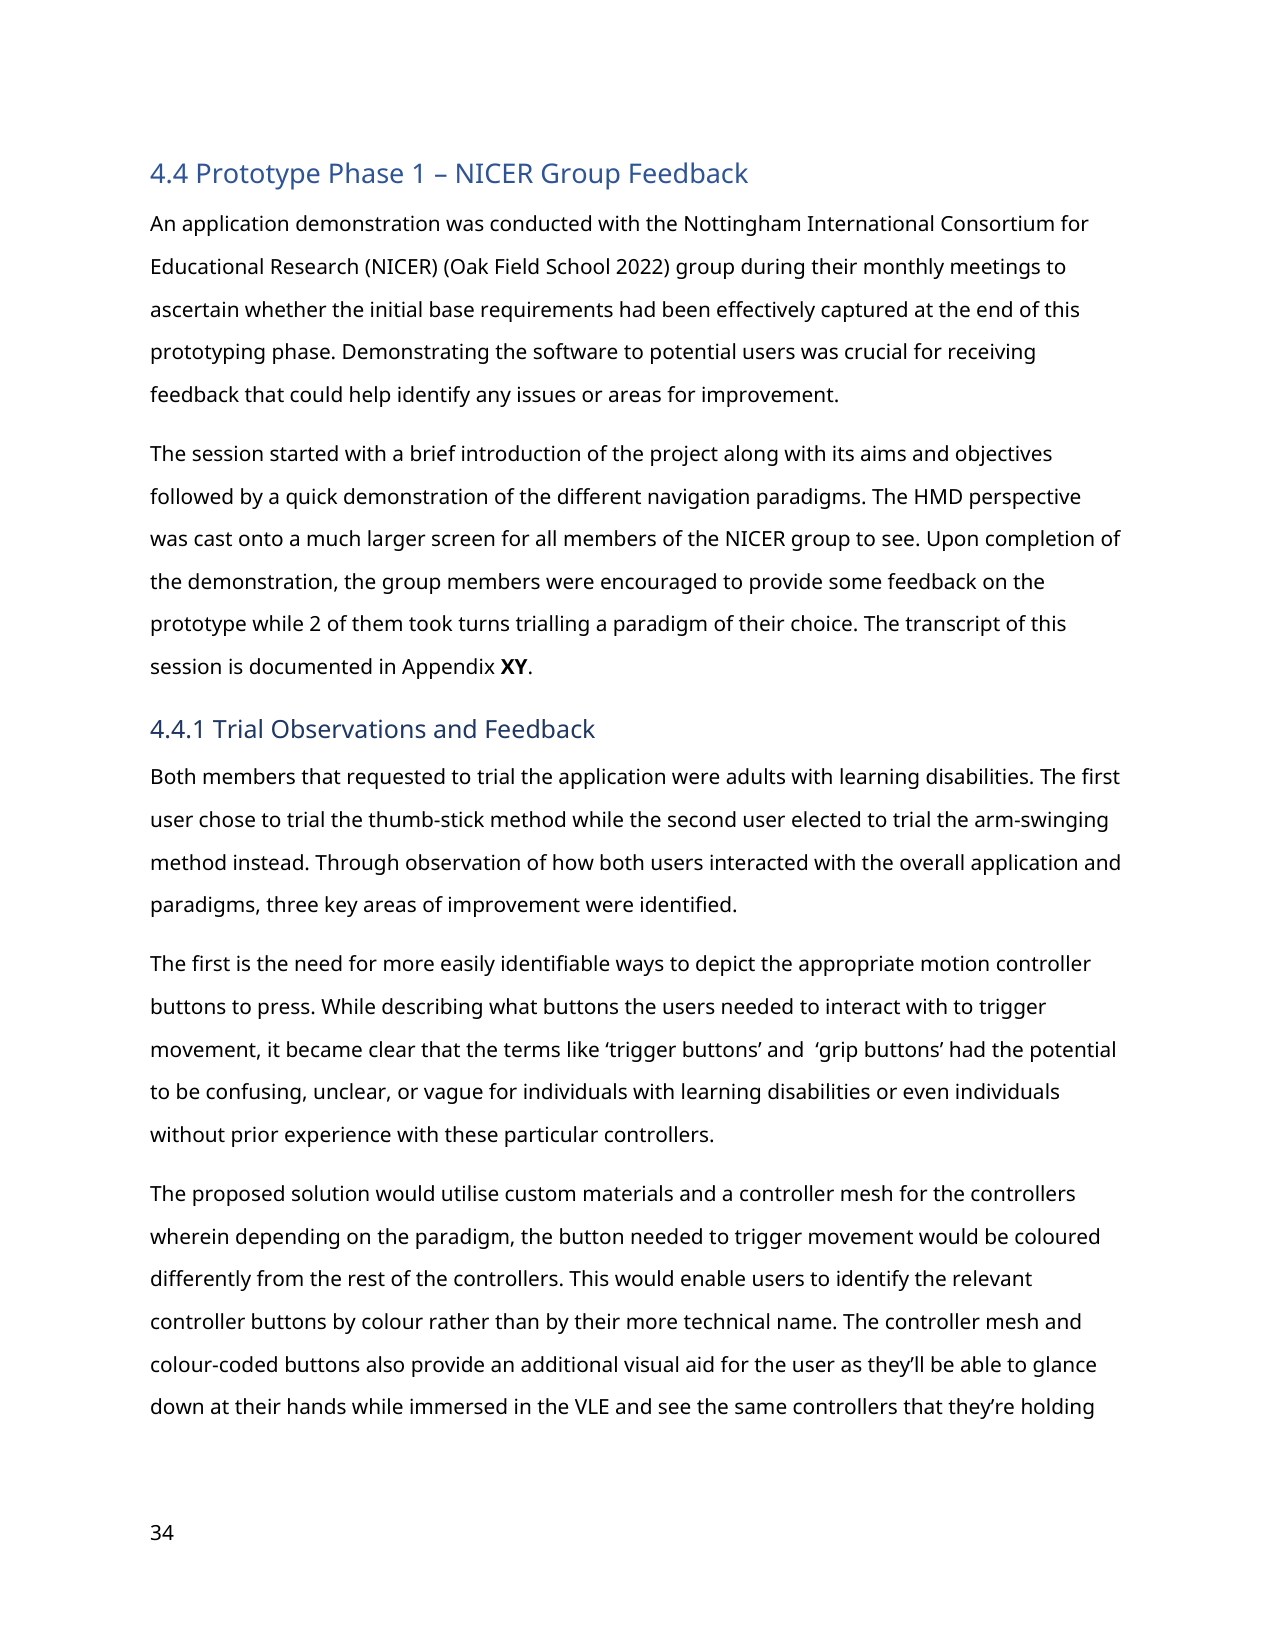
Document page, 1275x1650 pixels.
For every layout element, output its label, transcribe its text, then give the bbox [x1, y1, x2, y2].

text An application demonstration was conducted with the Nottingham International Consortium for Educational Research (NICER) group during their monthly meetings to ascertain whether the initial base requirements had been effectively captured at the end of this prototyping phase. Demonstrating the software to potential users was crucial for receiving feedback that could help identify any issues or areas for improvement. [150, 209, 1125, 408]
subtitle 4.4.1 Trial Observations and Feedback [150, 711, 1125, 746]
subtitle 4.4 Prototype Phase 1 – NICER Group Feedback [150, 154, 1125, 191]
text Both members that requested to trial the application were adults with learning disabilities. The first user chose to trial the thumb-stick method while the second user elected to trial the arm-swinging method instead. Through observation of how both users interacted with the overall application and paradigms, three key areas of improvement were identified. [150, 762, 1125, 919]
text The session started with a brief introduction of the project along with its aims and objectives followed by a quick demonstration of the different navigation paradigms. The HMD perspective was cast onto a much larger screen for all members of the NICER group to see. Upon completion of the demonstration, the group members were encouraged to provide some feedback on the prototype while 2 of them took turns trialling a paradigm of their choice. The transcript of this session is documented in Appendix XY. [150, 439, 1125, 681]
text The first is the need for more easily identifiable ways to depict the appropriate motion controller buttons to press. While describing what buttons the users needed to interact with to trigger movement, it became clear that the terms like ‘trigger buttons’ and ‘grip buttons’ had the potential to be confusing, unclear, or vague for individuals with learning disabilities or even individuals without prior experience with these particular controllers. [150, 949, 1125, 1148]
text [150, 1179, 1125, 1421]
